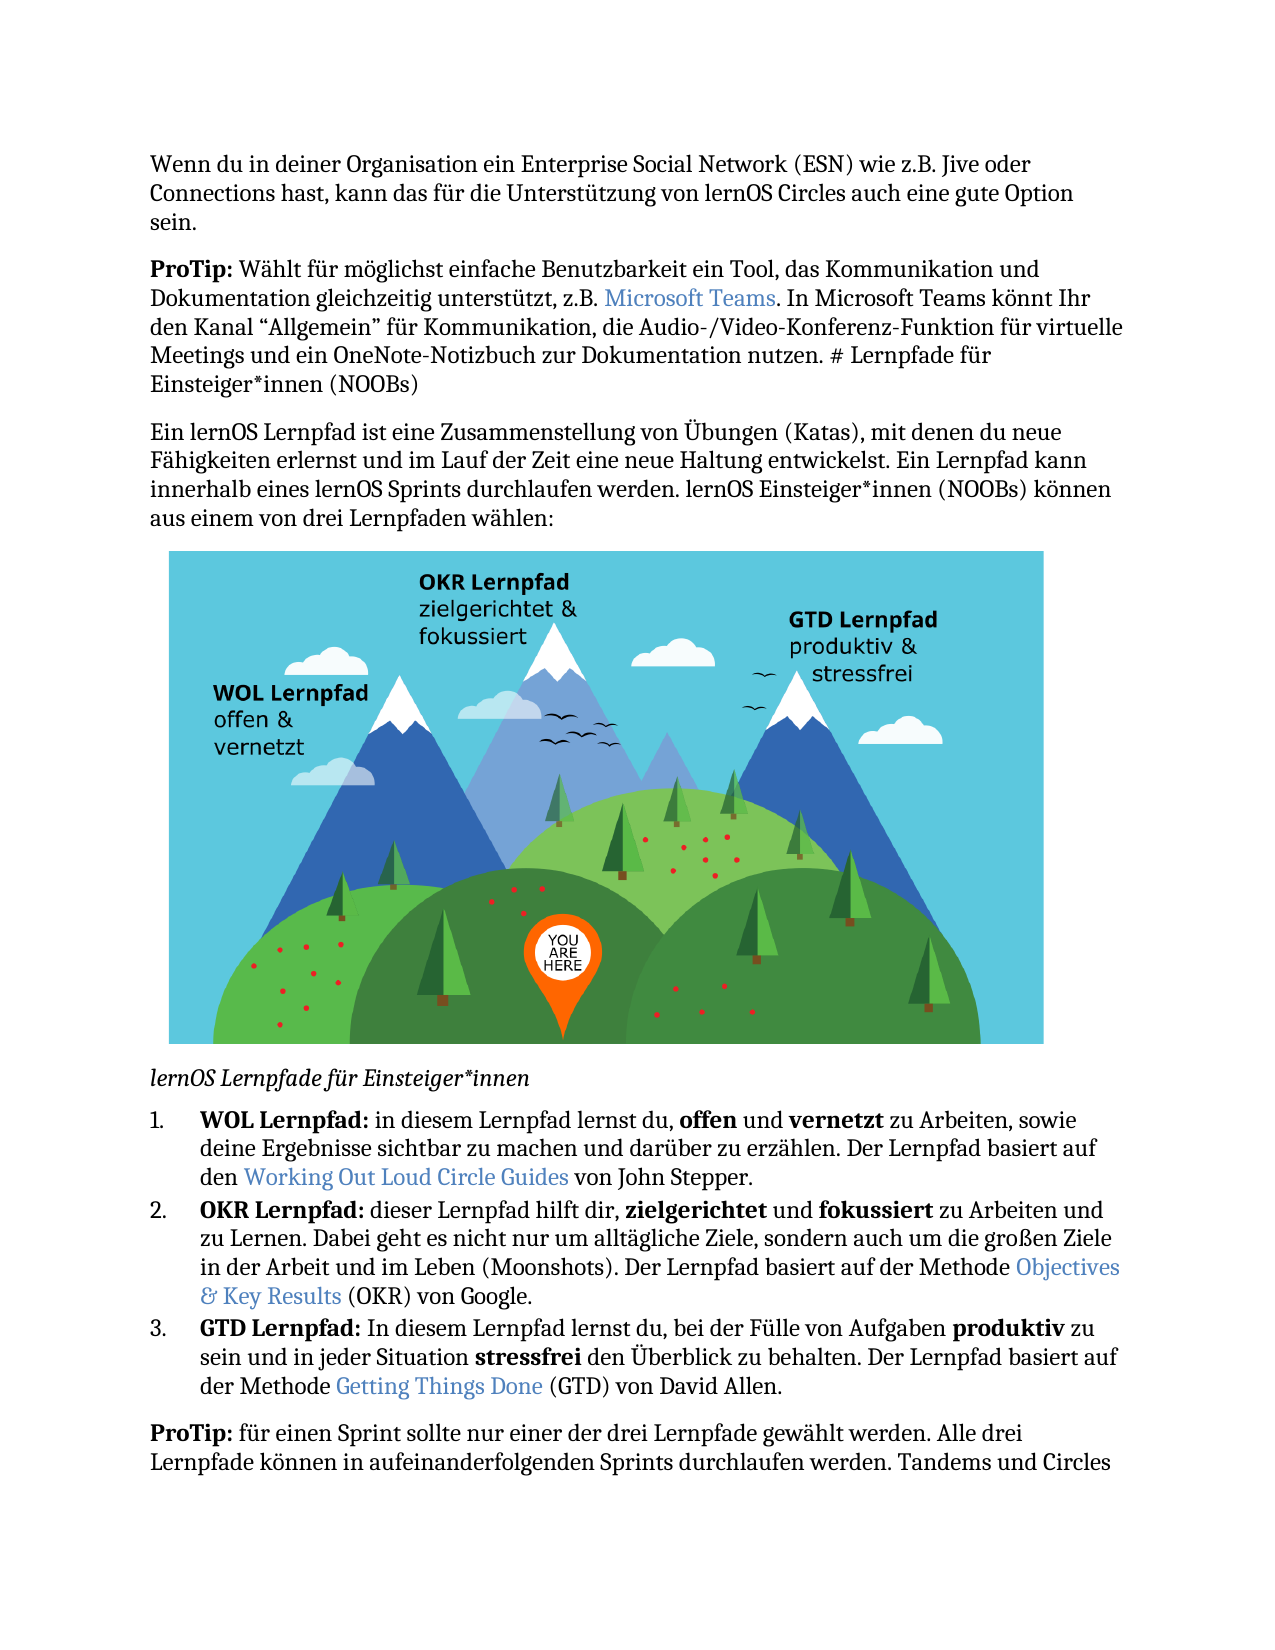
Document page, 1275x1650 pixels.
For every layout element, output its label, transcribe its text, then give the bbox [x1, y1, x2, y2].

text Wenn du in deiner Organisation ein Enterprise Social Network (ESN) wie z.B. Jive oder Connections hast, kann das für die Unterstützung von lernOS Circles auch eine gute Option sein. [150, 150, 1125, 236]
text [150, 1419, 1125, 1477]
list WOL Lernpfad: in diesem Lernpfad lernst du, offen und vernetzt zu Arbeiten, sowie deine Ergebnisse sichtbar zu machen und darüber zu erzählen. Der Lernpfad basiert auf den Working Out Loud Circle Guides von John Stepper. [150, 1106, 1125, 1192]
picture [168, 551, 1044, 1044]
list OKR Lernpfad: dieser Lernpfad hilft dir, zielgerichtet und fokussiert zu Arbeiten und zu Lernen. Dabei geht es nicht nur um alltägliche Ziele, sondern auch um die großen Ziele in der Arbeit und im Leben (Moonshots). Der Lernpfad basiert auf der Methode Objectives & Key Results (OKR) von Google. [150, 1196, 1125, 1311]
list GTD Lernpfad: In diesem Lernpfad lernst du, bei der Fülle von Aufgaben produktiv zu sein und in jeder Situation stressfrei den Überblick zu behalten. Der Lernpfad basiert auf der Methode Getting Things Done (GTD) von David Allen. [150, 1314, 1125, 1401]
text ProTip: Wählt für möglichst einfache Benutzbarkeit ein Tool, das Kommunikation und Dokumentation gleichzeitig unterstützt, z.B. Microsoft Teams. In Microsoft Teams könnt Ihr den Kanal “Allgemein” für Kommunikation, die Audio-/Video-Konferenz-Funktion für virtuelle Meetings und ein OneNote-Notizbuch zur Dokumentation nutzen. # Lernpfade für Einsteiger*innen (NOOBs) [150, 255, 1125, 399]
text lernOS Lernpfade für Einsteiger*innen [150, 1064, 1125, 1093]
text Ein lernOS Lernpfad ist eine Zusammenstellung von Übungen (Katas), mit denen du neue Fähigkeiten erlernst und im Lauf der Zeit eine neue Haltung entwickelst. Ein Lernpfad kann innerhalb eines lernOS Sprints durchlaufen werden. lernOS Einsteiger*innen (NOOBs) können aus einem von drei Lernpfaden wählen: [150, 417, 1125, 532]
